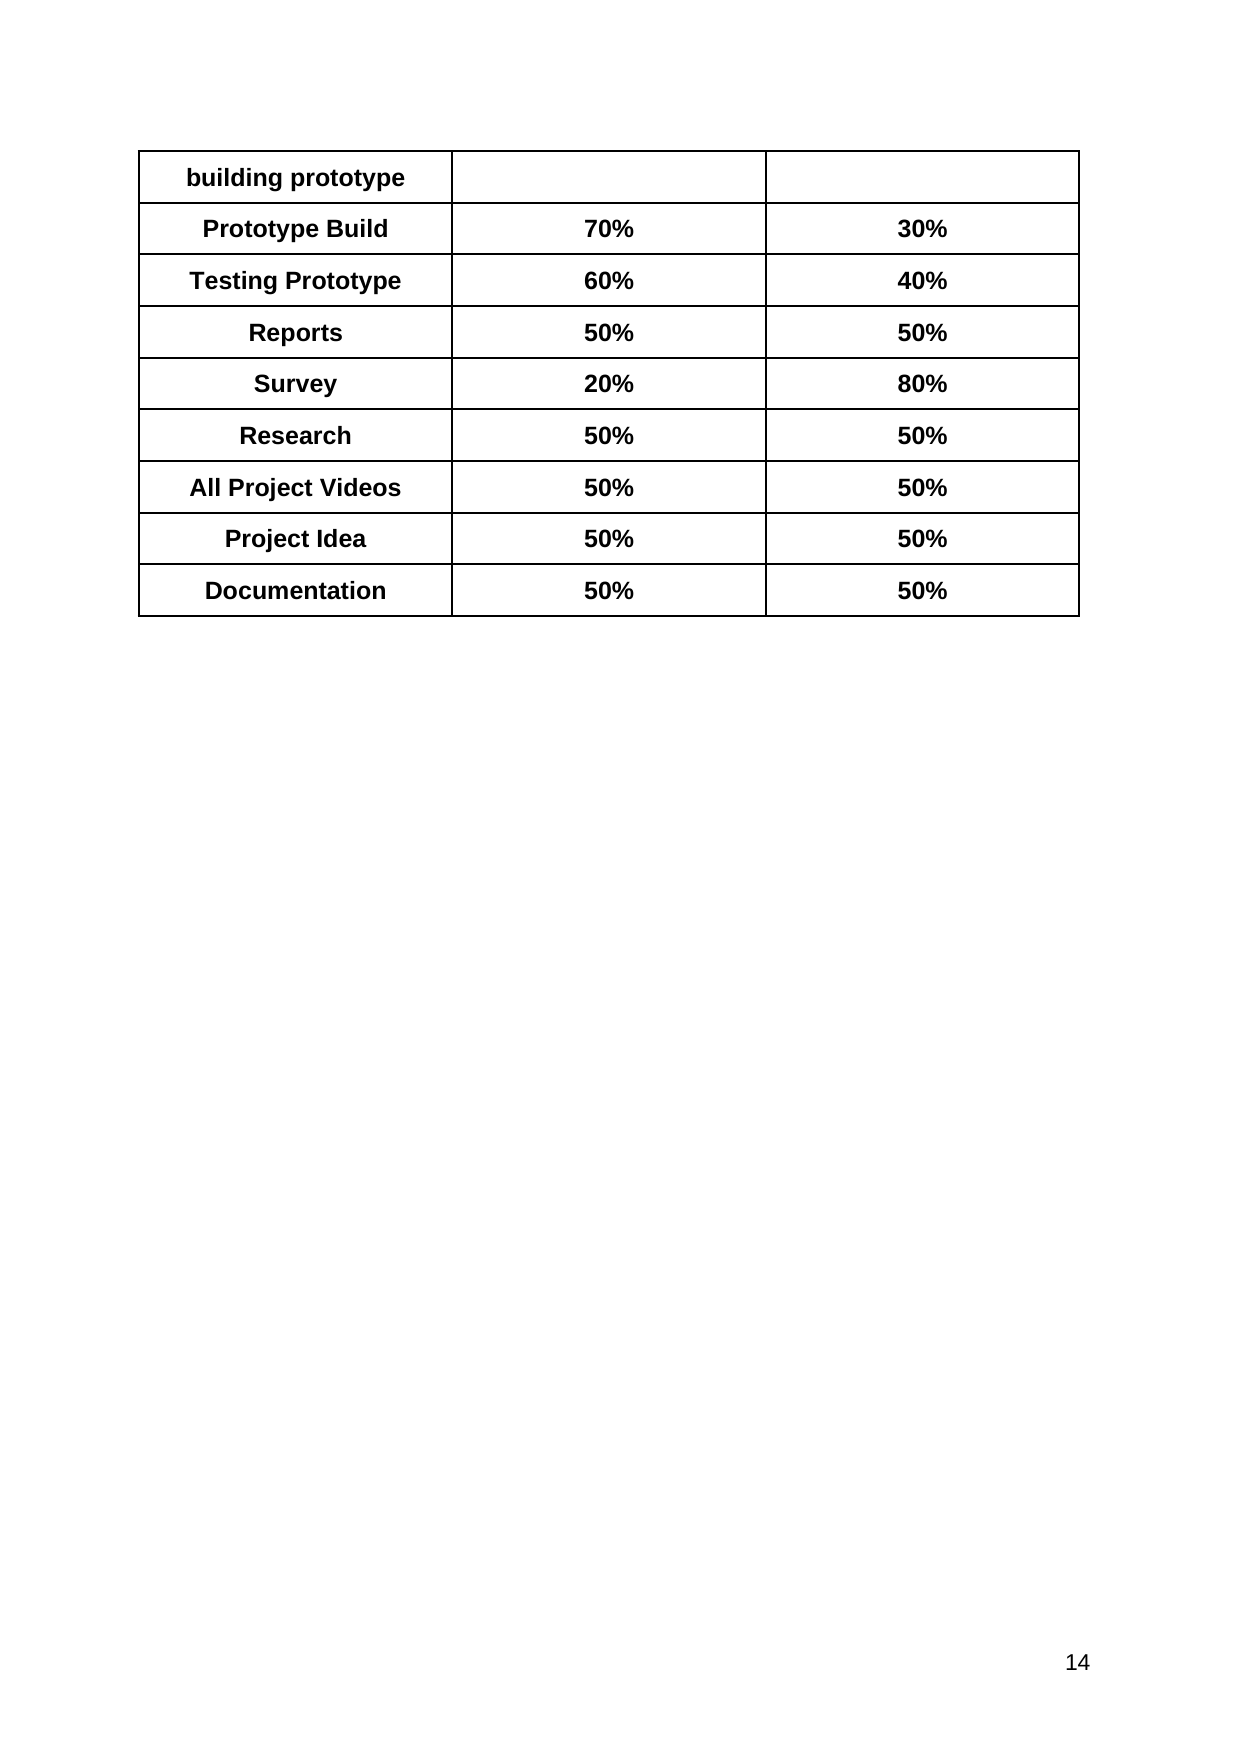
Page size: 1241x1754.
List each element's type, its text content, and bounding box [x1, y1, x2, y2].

table_cell 70% [453, 204, 765, 253]
table_cell 50% [453, 514, 765, 563]
table_cell 50% [767, 565, 1078, 615]
table_cell Documentation [140, 565, 451, 615]
table_cell Reports [140, 307, 451, 357]
table_cell 40% [767, 255, 1078, 305]
table_cell 50% [453, 410, 765, 460]
table_cell 50% [453, 565, 765, 615]
table_cell 50% [767, 410, 1078, 460]
table_cell 100% [453, 152, 765, 202]
table_cell 50% [453, 462, 765, 512]
table_cell 30% [767, 204, 1078, 253]
table_cell Testing Prototype [140, 255, 451, 305]
table_cell Research [140, 410, 451, 460]
table_cell 80% [767, 359, 1078, 408]
table_cell Project Idea [140, 514, 451, 563]
table_cell All Project Videos [140, 462, 451, 512]
table_cell Prototype Build [140, 204, 451, 253]
table_cell 60% [453, 255, 765, 305]
table_cell 50% [767, 462, 1078, 512]
table_cell 50% [453, 307, 765, 357]
table_cell 20% [453, 359, 765, 408]
table_cell 50% [767, 307, 1078, 357]
table_cell 50% [767, 514, 1078, 563]
table_cell Survey [140, 359, 451, 408]
table_cell 0% [767, 152, 1078, 202]
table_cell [140, 152, 451, 202]
